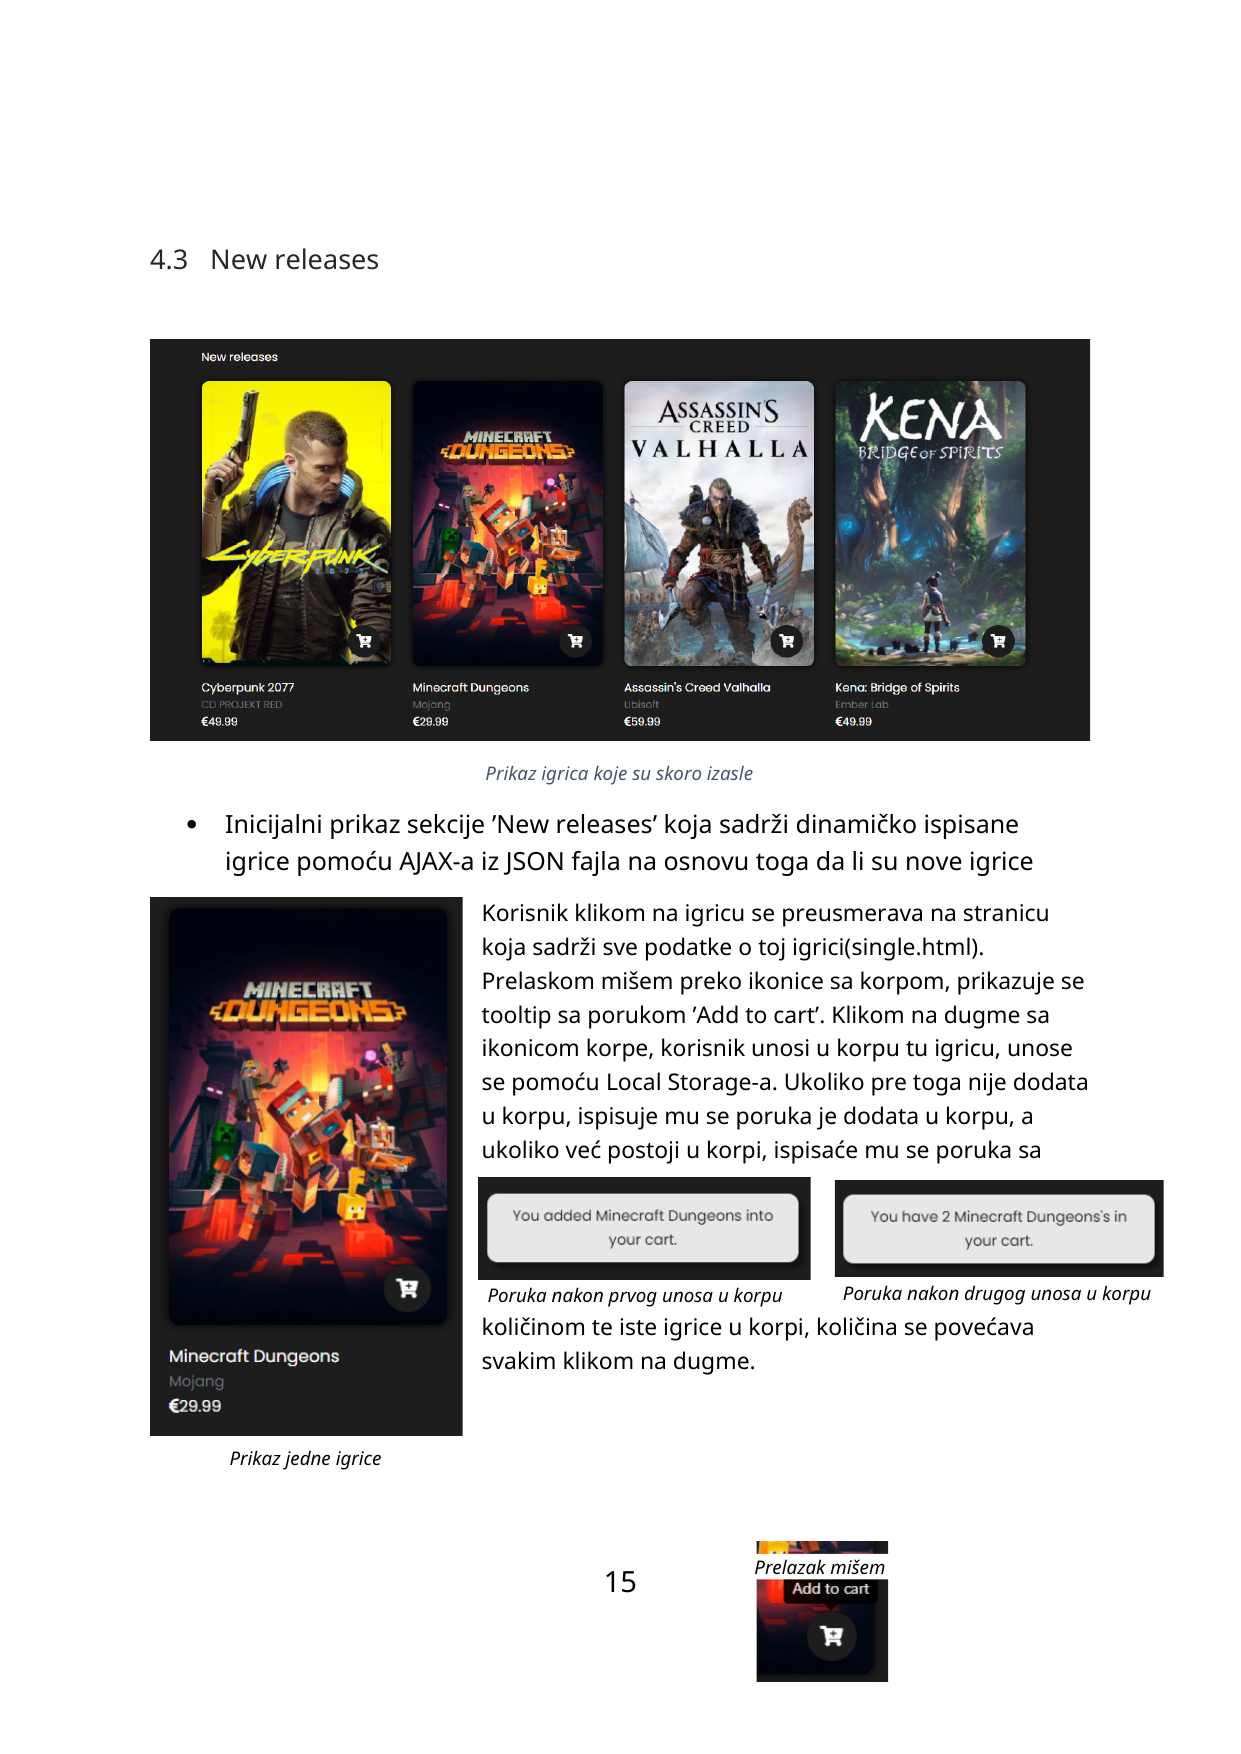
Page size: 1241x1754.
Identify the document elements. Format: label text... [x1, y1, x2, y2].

text Prikaz igrica koje su skoro izasle [150, 761, 1090, 786]
picture [756, 1541, 889, 1553]
subtitle New releases [150, 240, 1090, 277]
text Korisnik klikom na igricu se preusmerava na stranicu koja sadrži sve podatke o toj igrici(single.html). Prelaskom mišem preko ikonice sa korpom, prikazuje se tooltip sa porukom ’Add to cart’. Klikom na dugme sa ikonicom korpe, korisnik unosi u korpu tu igricu, unose se pomoću Local Storage-a. Ukoliko pre toga nije dodata u korpu, ispisuje mu se poruka je dodata u korpu, a ukoliko već postoji u korpi, ispisaće mu se poruka sa količinom te iste igrice u korpi, količina se povećava svakim klikom na dugme. [463, 897, 1090, 1376]
picture [150, 897, 463, 1436]
picture [150, 339, 1091, 741]
picture [756, 1580, 889, 1682]
picture [478, 1177, 811, 1280]
list Inicijalni prikaz sekcije ’New releases’ koja sadrži dinamičko ispisane igrice pomoću AJAX-a iz JSON fajla na osnovu toga da li su nove igrice [187, 807, 1090, 878]
picture [834, 1180, 1164, 1277]
